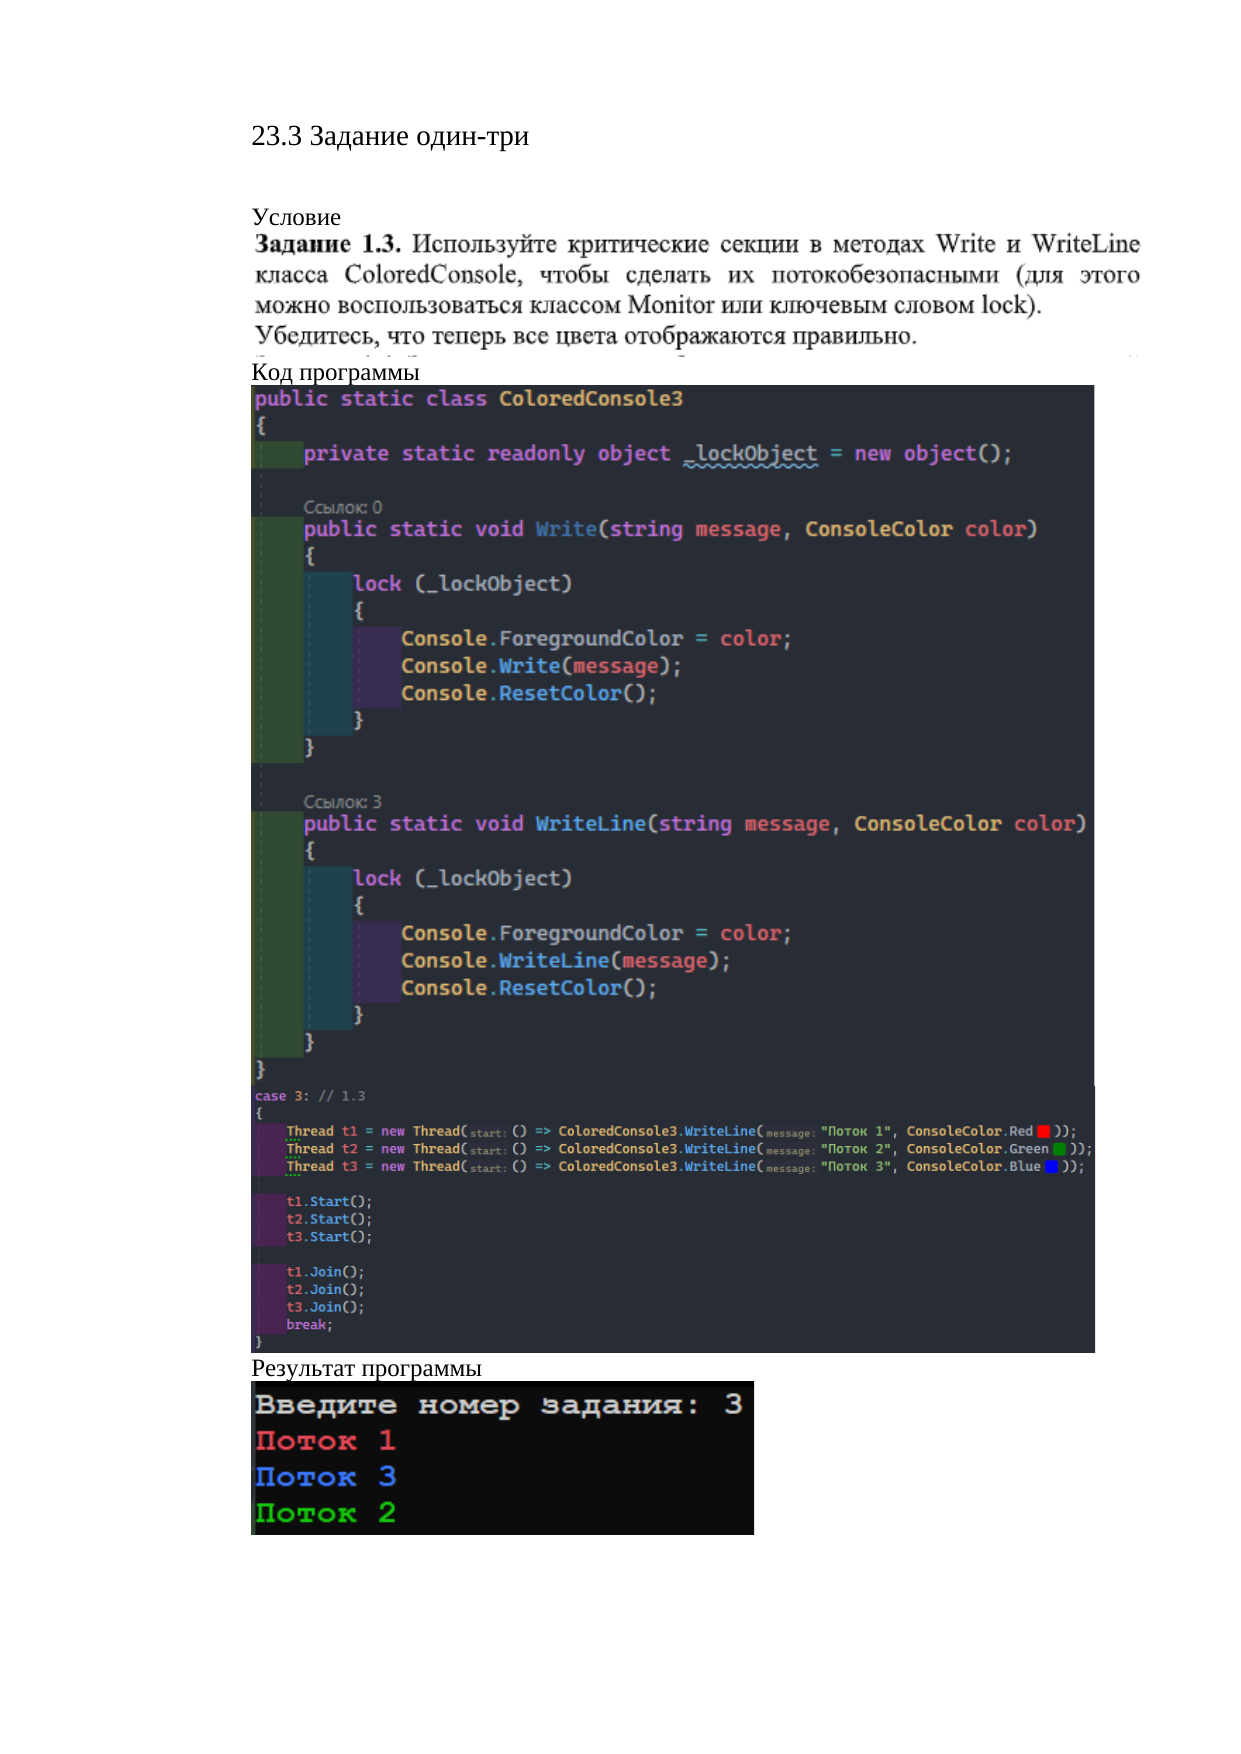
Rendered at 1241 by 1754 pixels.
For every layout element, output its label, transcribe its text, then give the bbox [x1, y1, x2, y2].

subtitle Задание один-три [177, 118, 1152, 152]
text Код программы [177, 357, 1152, 386]
picture [251, 230, 1152, 357]
text Условие [177, 202, 1152, 230]
picture [251, 1381, 755, 1535]
text Результат программы [177, 1353, 1152, 1382]
picture [251, 385, 1096, 1353]
